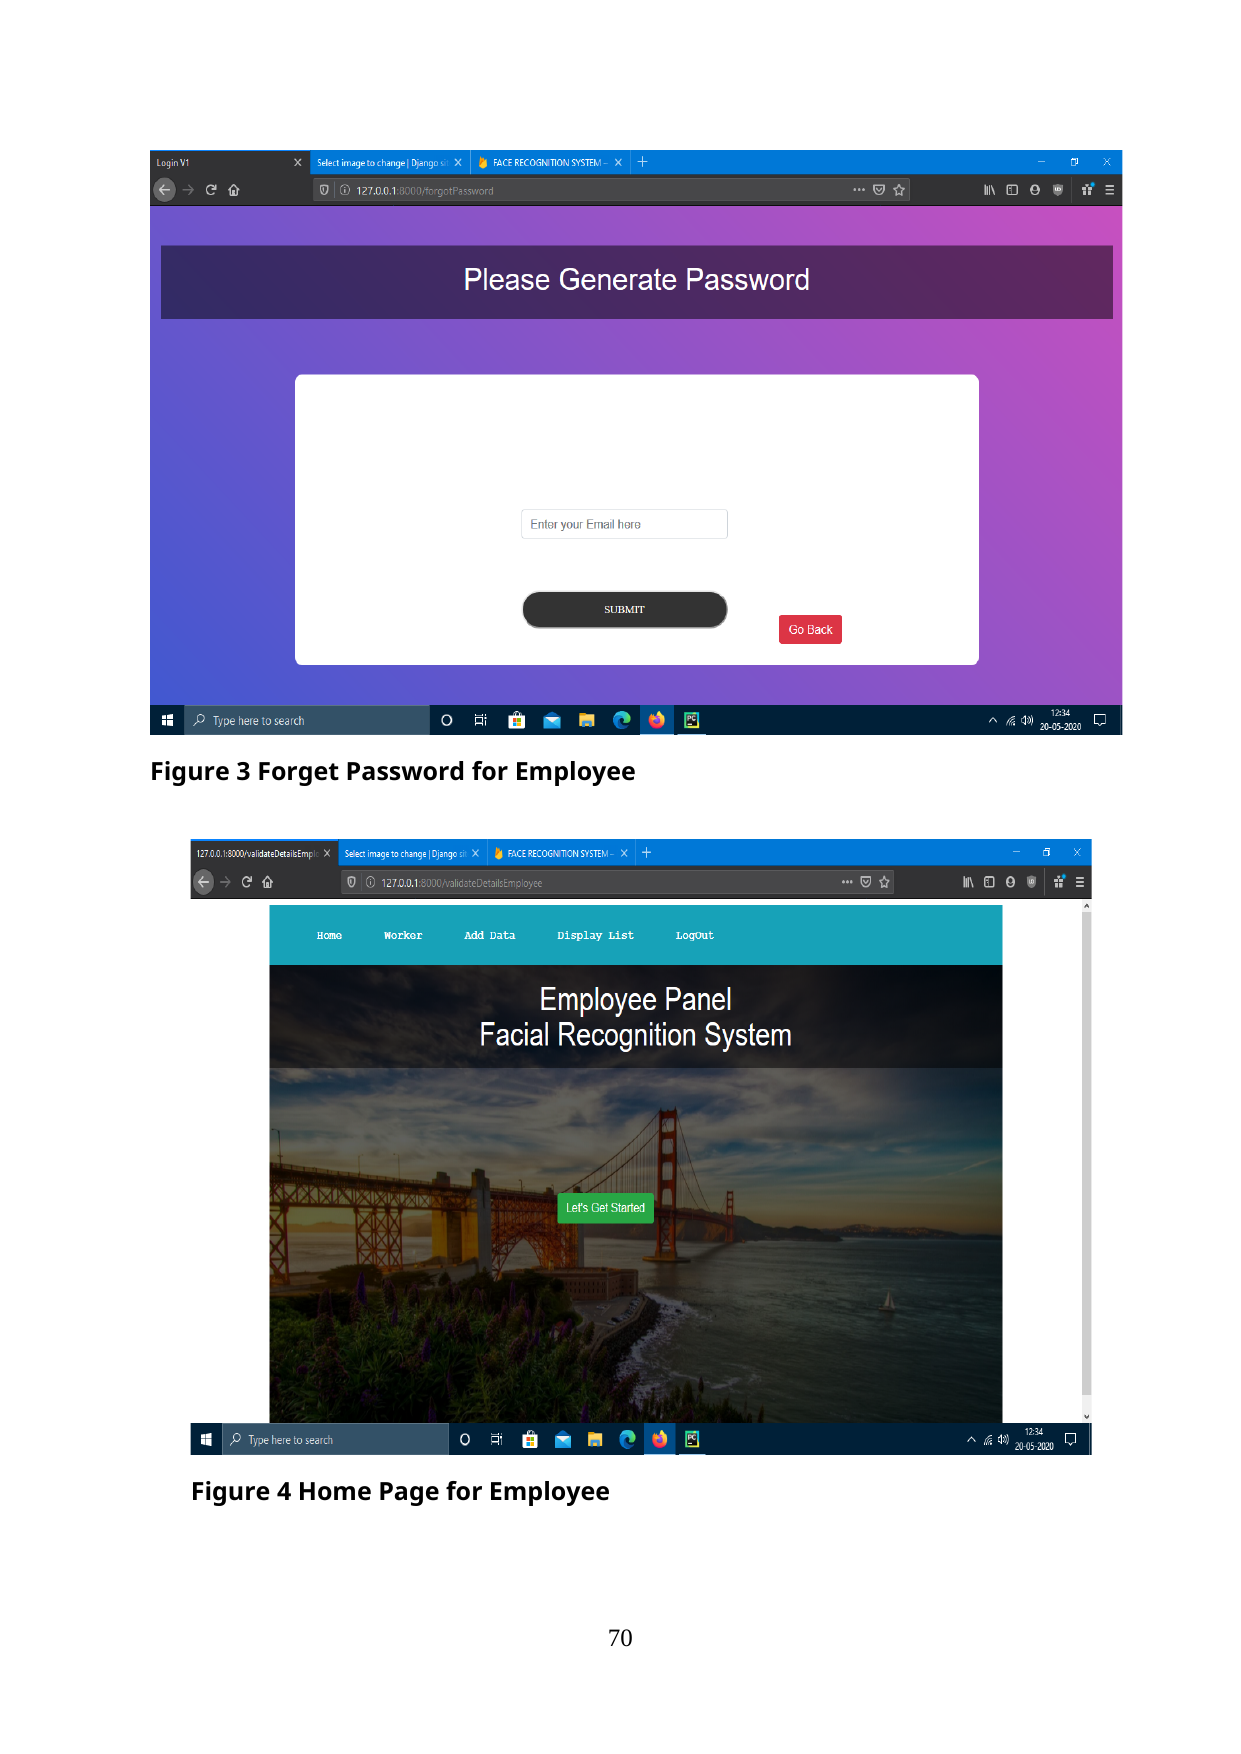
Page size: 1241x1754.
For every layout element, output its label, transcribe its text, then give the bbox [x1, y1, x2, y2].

text Figure 3 Forget Password for Employee [150, 753, 1090, 787]
picture [150, 150, 1123, 735]
picture [190, 839, 1092, 1455]
text Figure 4 Home Page for Employee [150, 1473, 1090, 1508]
